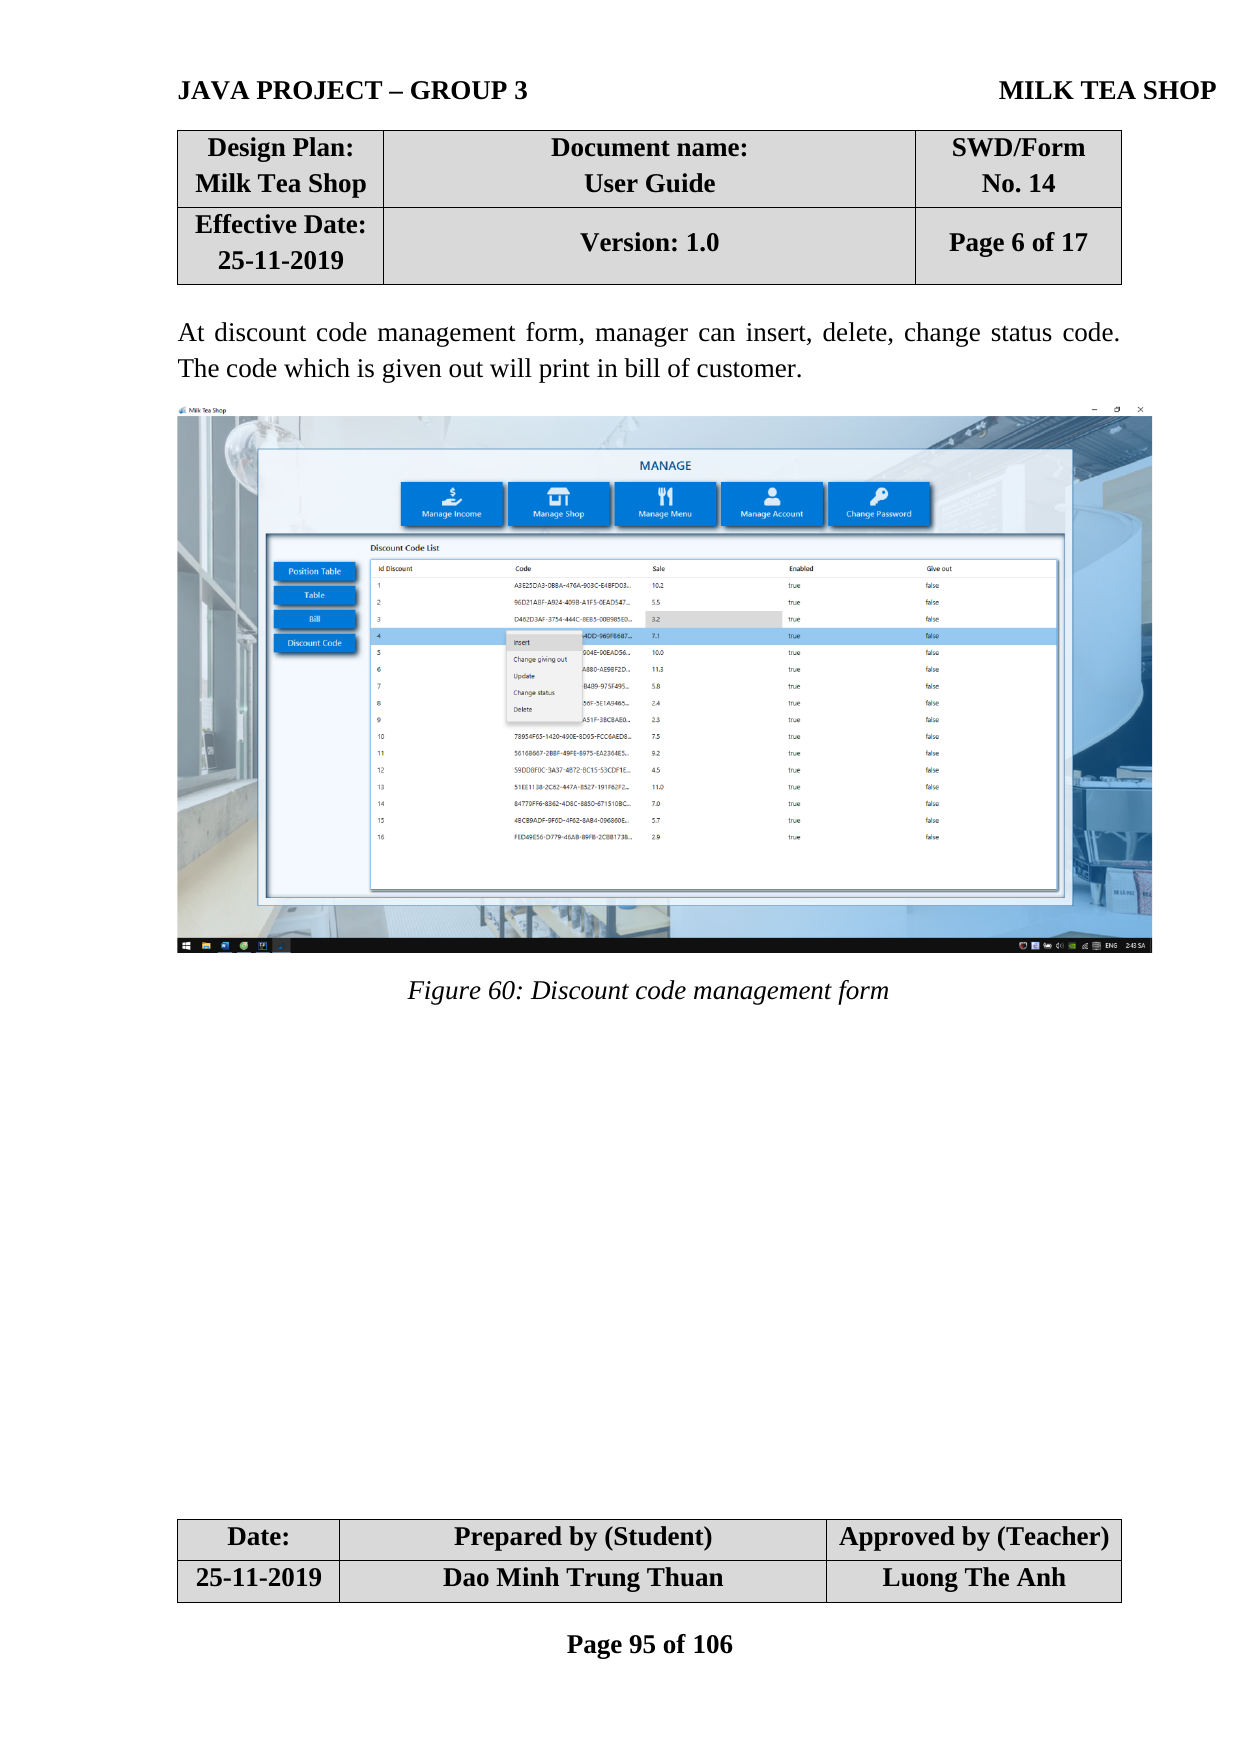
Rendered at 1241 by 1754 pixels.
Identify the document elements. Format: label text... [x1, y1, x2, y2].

picture [177, 404, 1153, 953]
text At discount code management form, manager can insert, delete, change status code. The code which is given out will print in bill of customer. [177, 316, 1122, 383]
text Figure 60: Discount code management form [177, 974, 1122, 1005]
